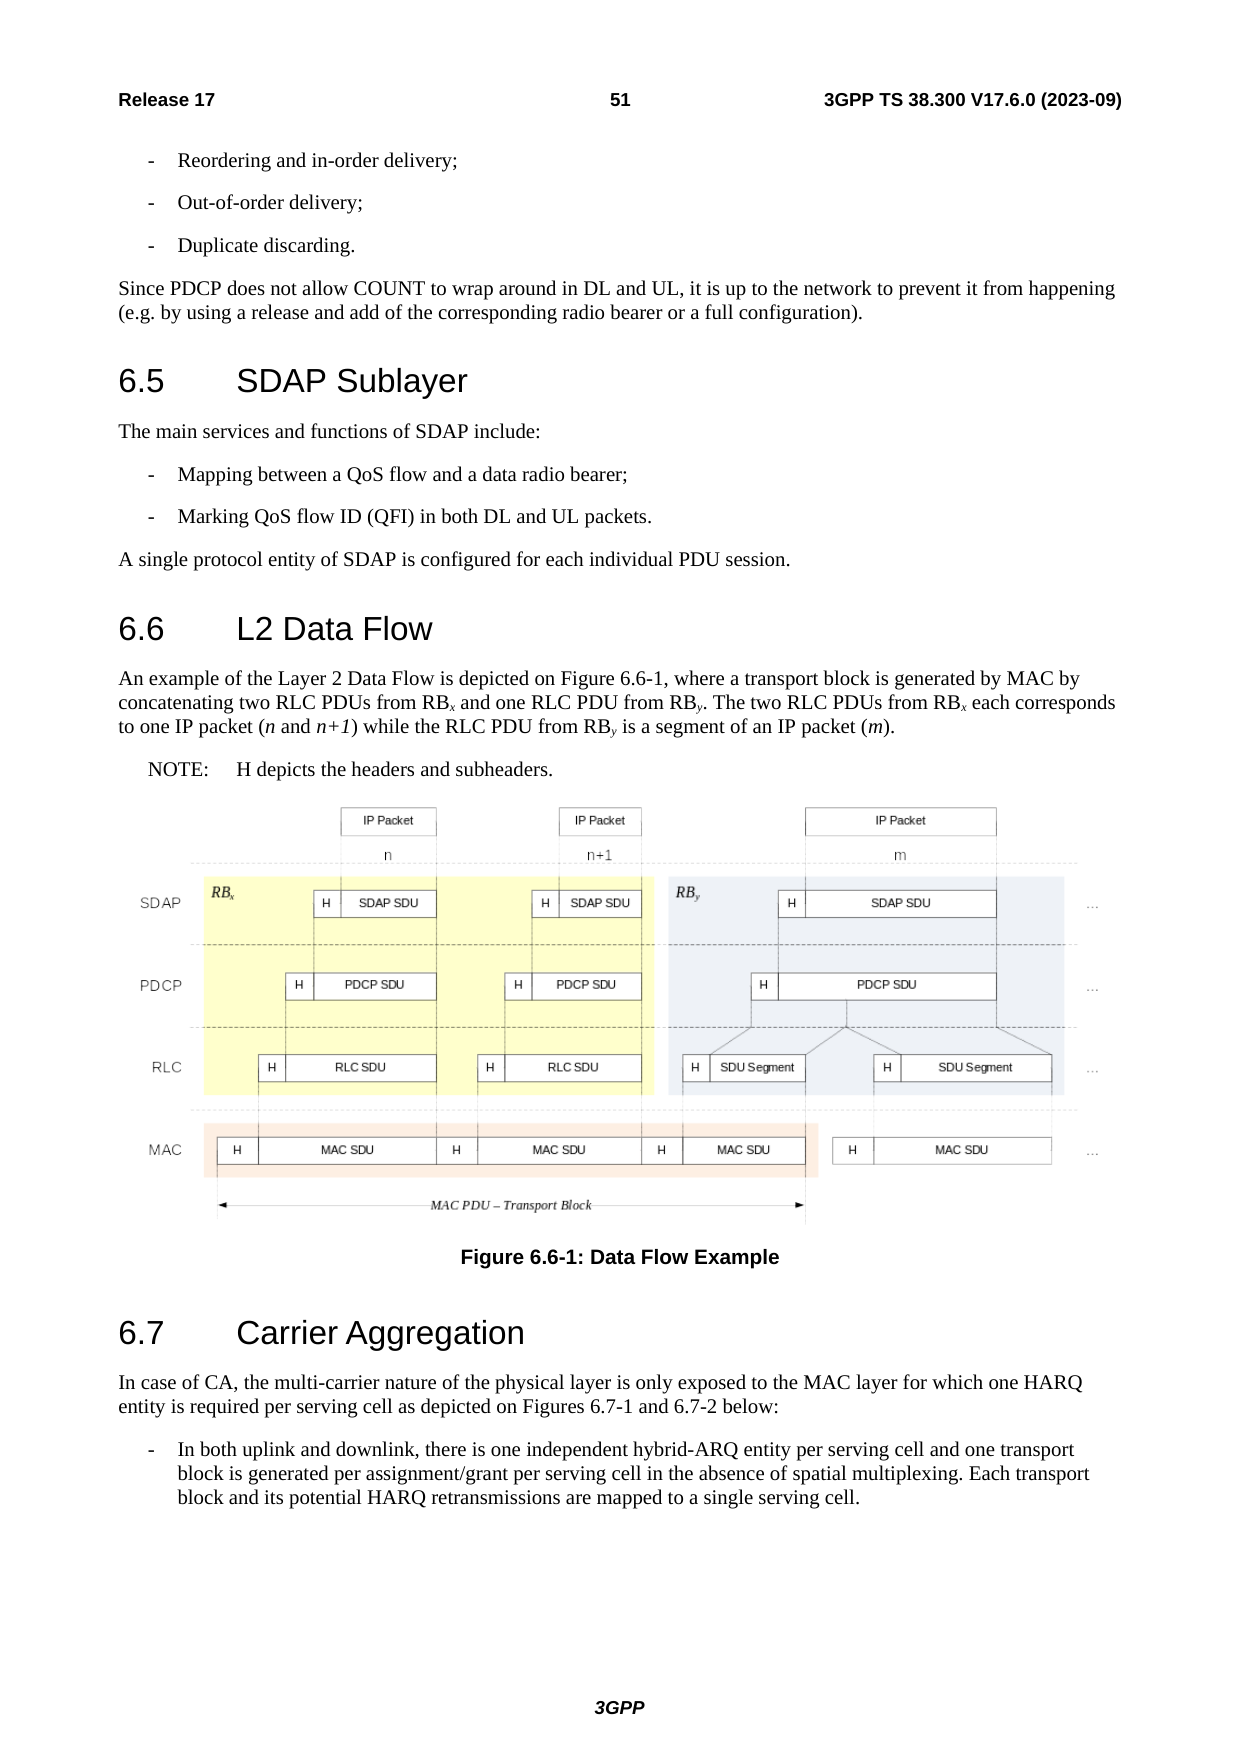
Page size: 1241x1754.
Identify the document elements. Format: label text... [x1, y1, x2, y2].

text - Reordering and in-order delivery; [148, 147, 1122, 172]
subtitle 6.7 Carrier Aggregation [118, 1313, 1122, 1351]
text Since PDCP does not allow COUNT to wrap around in DL and UL, it is up to the network to prevent it from happening (e.g. by using a release and add of the corresponding radio bearer or a full configuration). [118, 276, 1122, 324]
text Figure 6.6-1: Data Flow Example [118, 1245, 1122, 1269]
text In case of CA, the multi-carrier nature of the physical layer is only exposed to the MAC layer for which one HARQ entity is required per serving cell as depicted on Figures 6.7-1 and 6.7-2 below: [118, 1370, 1122, 1418]
text An example of the Layer 2 Data Flow is depicted on Figure 6.6-1, where a transport block is generated by MAC by concatenating two RLC PDUs from RBx and one RLC PDU from RBy. The two RLC PDUs from RBx each corresponds to one IP packet (n and n+1) while the RLC PDU from RBy is a segment of an IP packet (m). [118, 666, 1122, 738]
text A single protocol entity of SDAP is configured for each individual PDU session. [118, 547, 1122, 571]
text - Mapping between a QoS flow and a data radio bearer; [148, 462, 1122, 486]
text NOTE: H depicts the headers and subheaders. [148, 757, 1122, 781]
subtitle 6.5 SDAP Sublayer [118, 362, 1122, 400]
subtitle 6.6 L2 Data Flow [118, 609, 1122, 647]
text - Out-of-order delivery; [148, 190, 1122, 214]
text - In both uplink and downlink, there is one independent hybrid-ARQ entity per serving cell and one transport block is generated per assignment/grant per serving cell in the absence of spatial multiplexing. Each transport block and its potential HARQ retransmissions are mapped to a single serving cell. [148, 1437, 1122, 1509]
text - Marking QoS flow ID (QFI) in both DL and UL packets. [148, 504, 1122, 528]
text The main services and functions of SDAP include: [118, 419, 1122, 443]
text - Duplicate discarding. [148, 233, 1122, 257]
